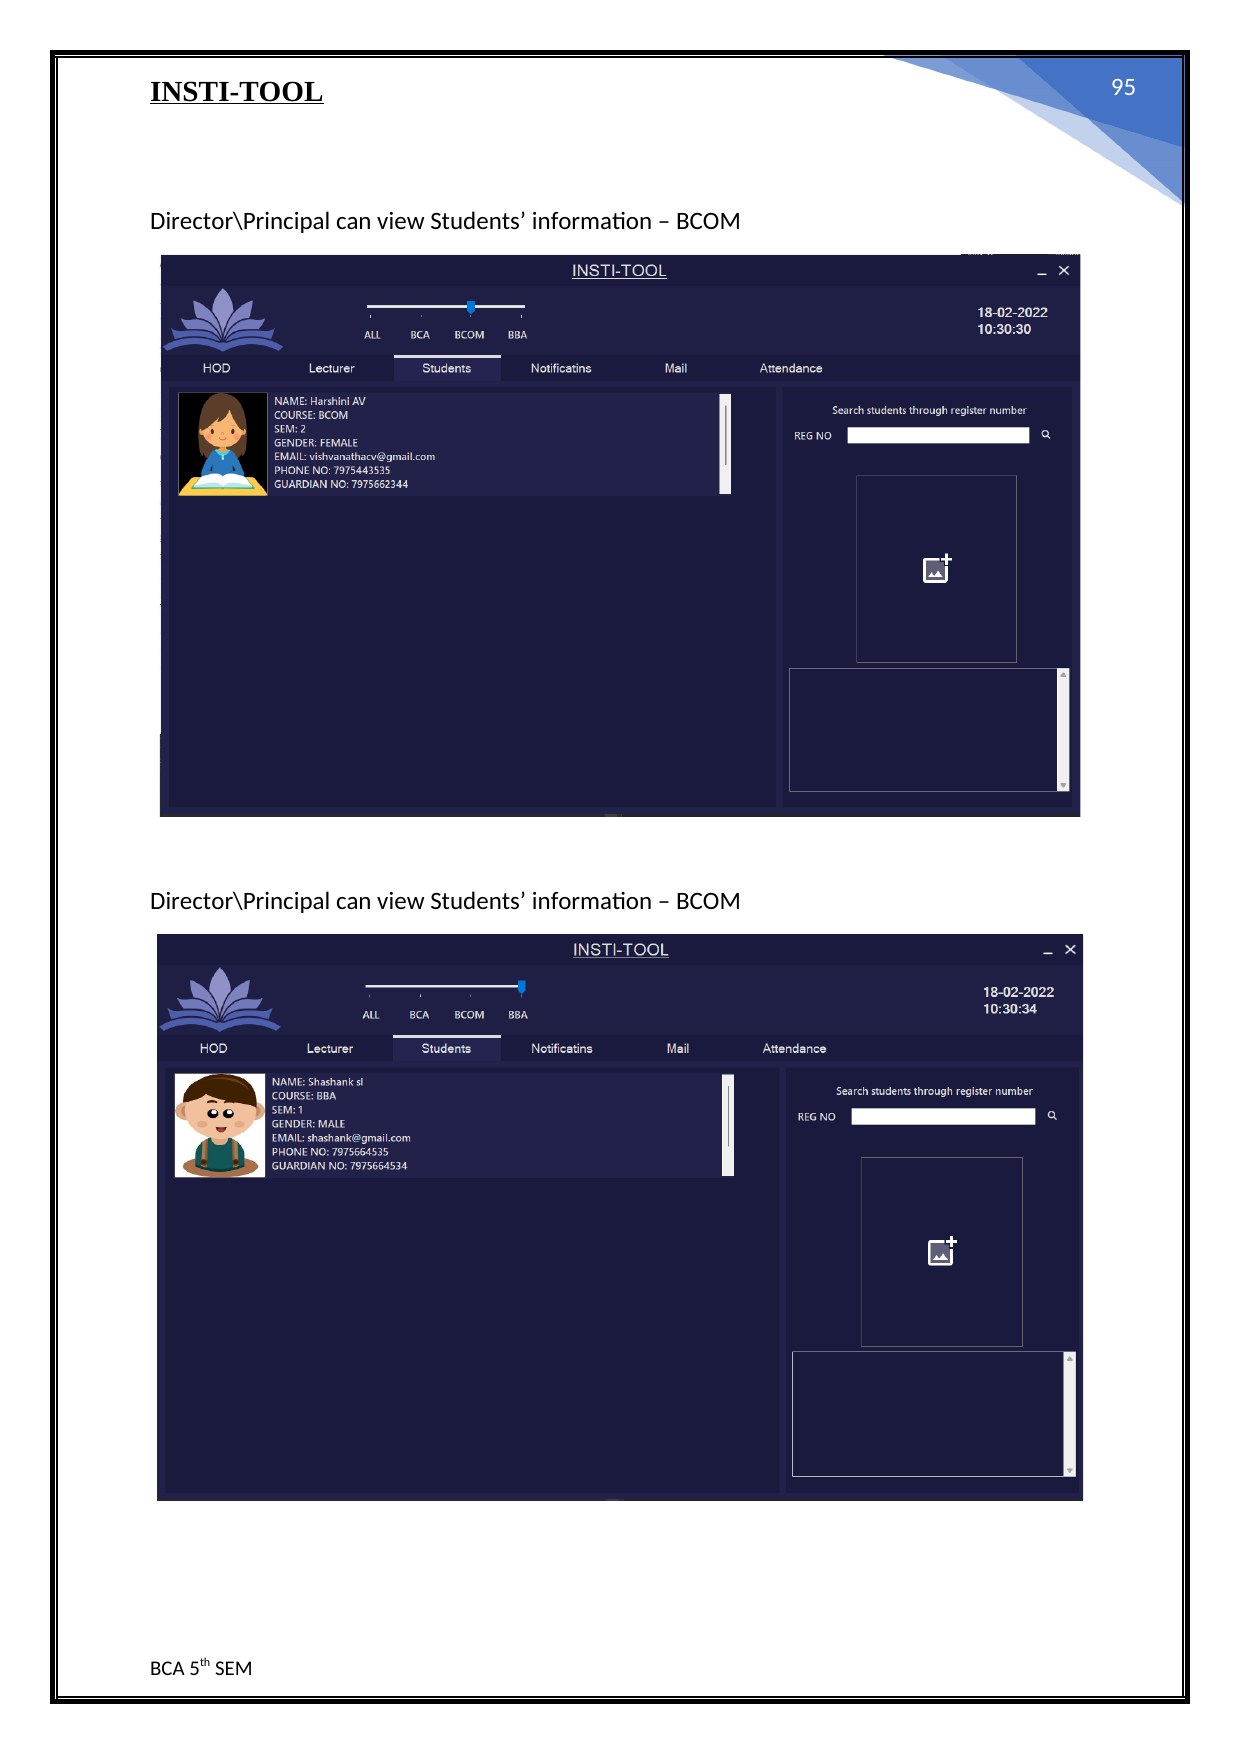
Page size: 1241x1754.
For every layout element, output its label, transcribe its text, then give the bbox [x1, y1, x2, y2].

picture [157, 934, 1084, 1501]
picture [878, 58, 1182, 209]
text Director\Principal can view Students’ information – BCOM [150, 205, 1090, 236]
text Director\Principal can view Students’ information – BCOM [150, 885, 1090, 916]
picture [159, 254, 1081, 817]
